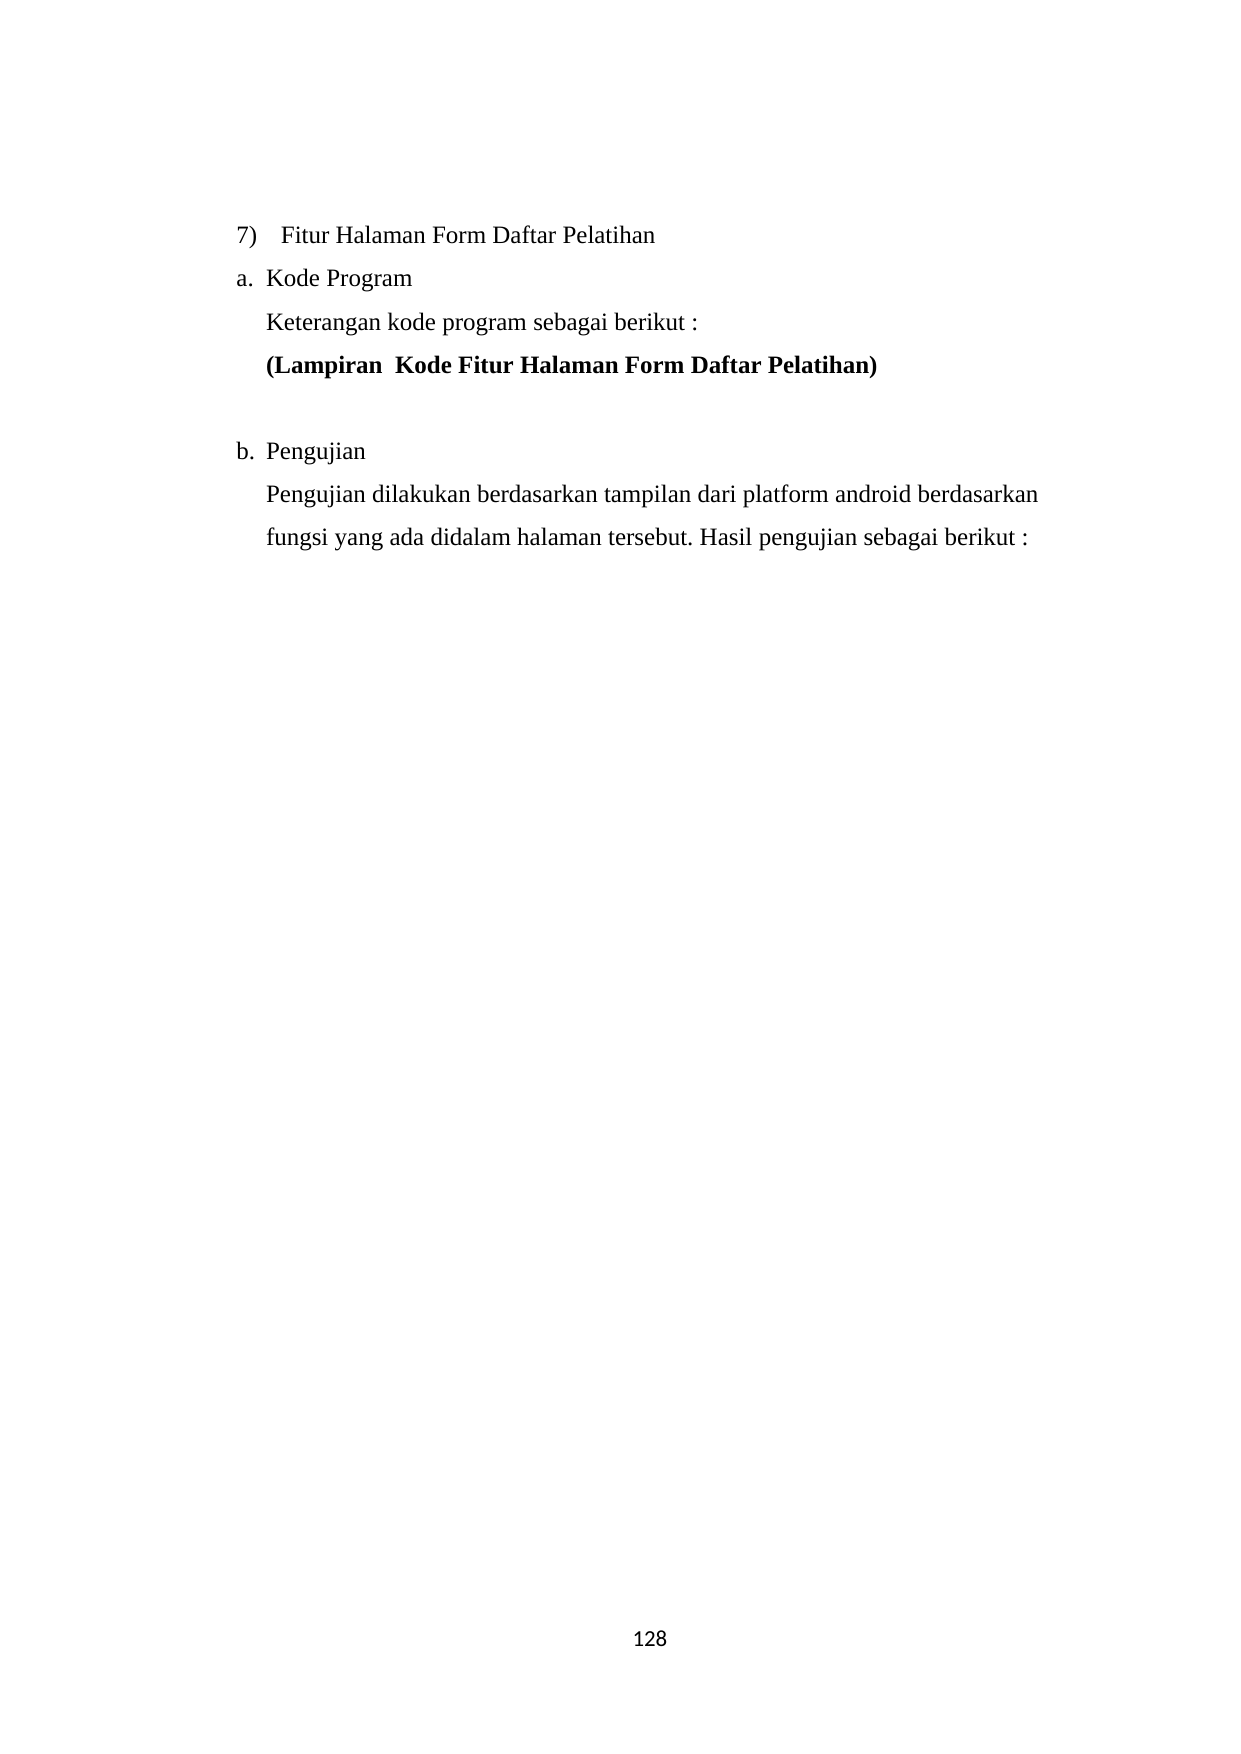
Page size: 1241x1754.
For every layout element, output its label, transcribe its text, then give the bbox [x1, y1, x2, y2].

list Pengujian dilakukan berdasarkan tampilan dari platform android berdasarkan fungsi yang ada didalam halaman tersebut. Hasil pengujian sebagai berikut : [266, 479, 1063, 551]
list Fitur Halaman Form Daftar Pelatihan [236, 220, 1063, 249]
list Kode Program [236, 263, 1063, 292]
list Pengujian [236, 436, 1063, 465]
list Keterangan kode program sebagai berikut : [266, 307, 1063, 335]
list (Lampiran Kode Fitur Halaman Form Daftar Pelatihan) [266, 350, 1063, 378]
